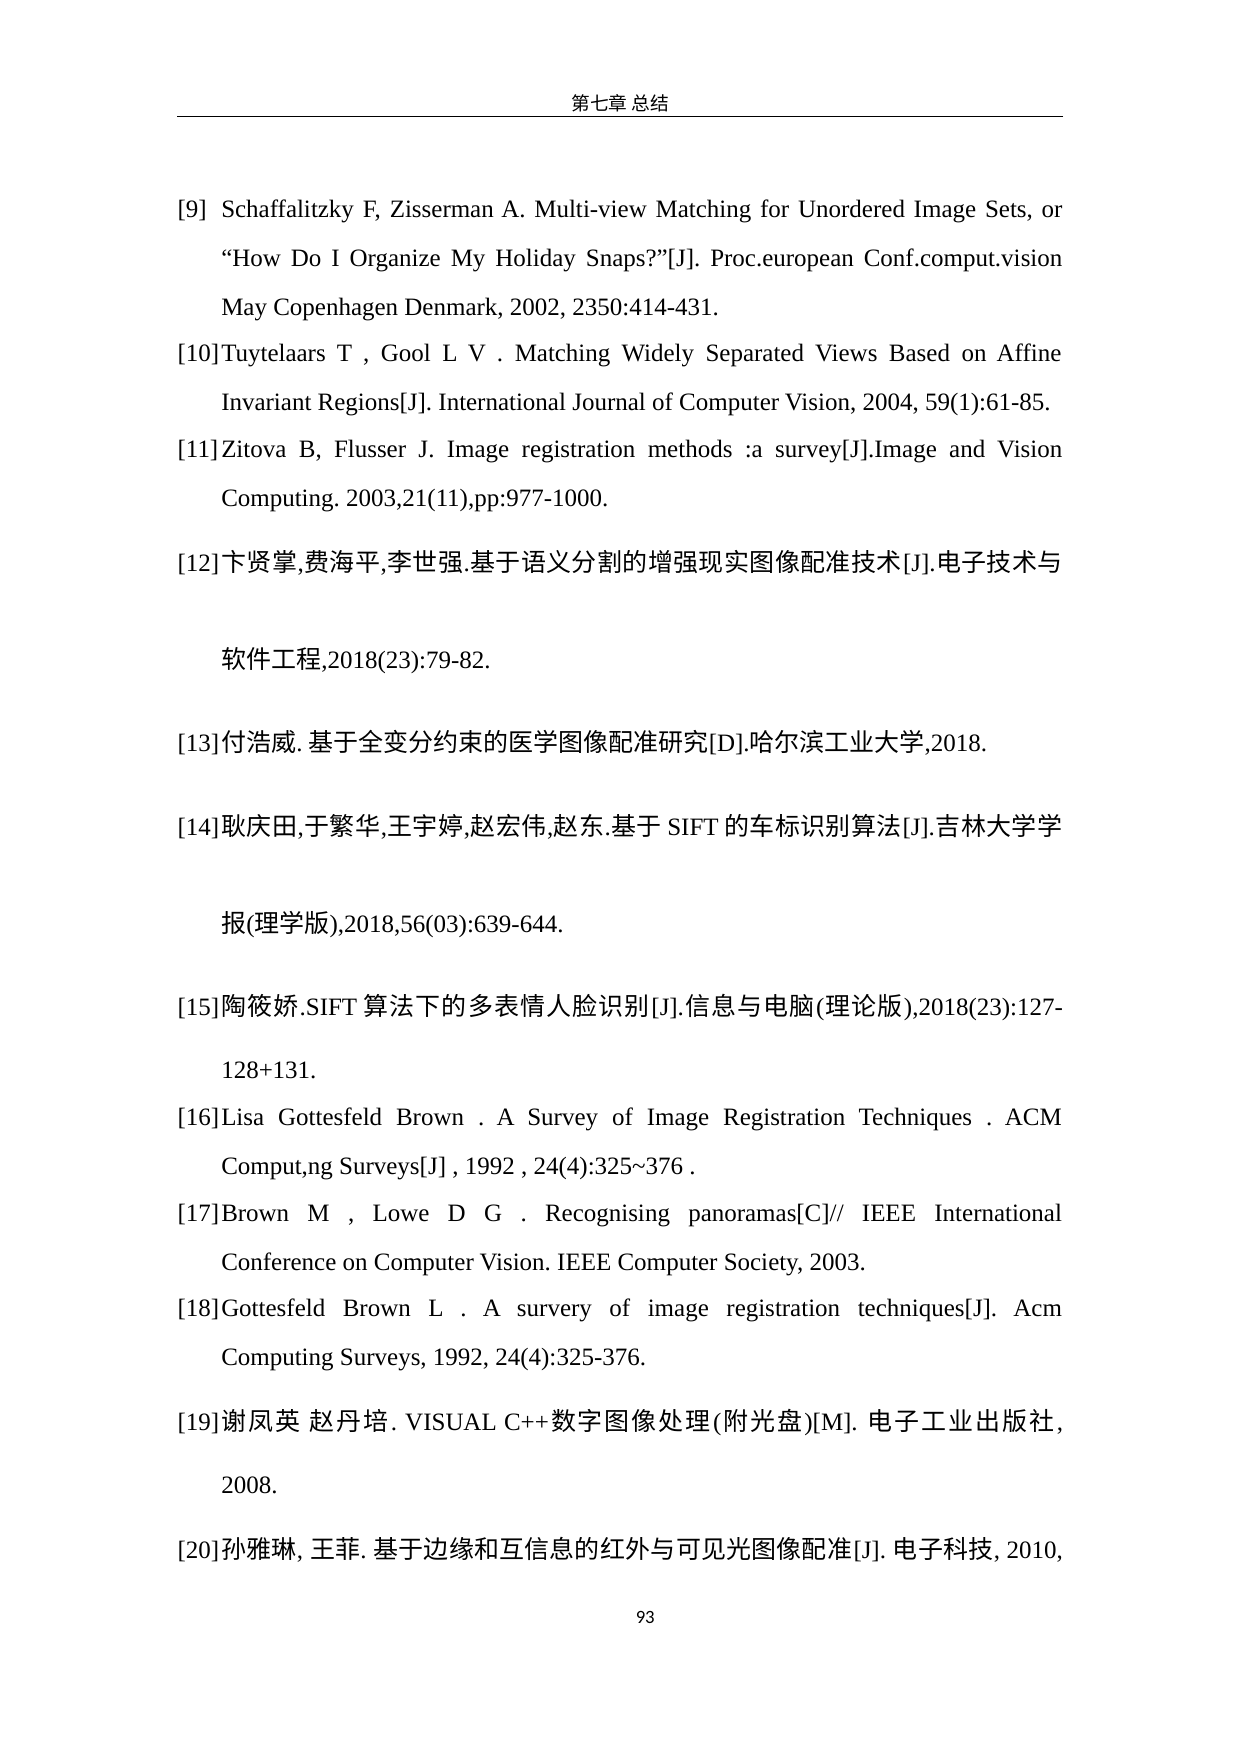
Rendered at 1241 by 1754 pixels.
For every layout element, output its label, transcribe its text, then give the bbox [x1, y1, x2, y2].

list 卞贤掌,费海平,李世强.基于语义分割的增强现实图像配准技术[J].电子技术与软件工程,2018(23):79-82. [177, 528, 1063, 690]
list 付浩威. 基于全变分约束的医学图像配准研究[D].哈尔滨工业大学,2018. [177, 708, 1063, 773]
list Zitova B, Flusser J. Image registration methods :a survey[J].Image and Vision Computing. 2003,21(11),pp:977-1000. [177, 432, 1063, 513]
list Lisa Gottesfeld Brown . A Survey of Image Registration Techniques . ACM Comput,ng Surveys[J] , 1992 , 24(4):325~376 . [177, 1100, 1063, 1182]
list Schaffalitzky F, Zisserman A. Multi-view Matching for Unordered Image Sets, or “How Do I Organize My Holiday Snaps?”[J]. Proc.european Conf.comput.vision May Copenhagen Denmark, 2002, 2350:414-431. [177, 192, 1063, 322]
list Tuytelaars T , Gool L V . Matching Widely Separated Views Based on Affine Invariant Regions[J]. International Journal of Computer Vision, 2004, 59(1):61-85. [177, 337, 1063, 418]
list 陶筱娇.SIFT算法下的多表情人脸识别[J].信息与电脑(理论版),2018(23):127-128+131. [177, 972, 1063, 1086]
list Brown M , Lowe D G . Recognising panoramas[C]// IEEE International Conference on Computer Vision. IEEE Computer Society, 2003. [177, 1196, 1063, 1277]
list Gottesfeld Brown L . A survery of image registration techniques[J]. Acm Computing Surveys, 1992, 24(4):325-376. [177, 1292, 1063, 1373]
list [177, 1515, 1063, 1580]
list 谢凤英 赵丹培. VISUAL C++数字图像处理(附光盘)[M]. 电子工业出版社, 2008. [177, 1387, 1063, 1501]
list 耿庆田,于繁华,王宇婷,赵宏伟,赵东.基于SIFT的车标识别算法[J].吉林大学学报(理学版),2018,56(03):639-644. [177, 792, 1063, 954]
